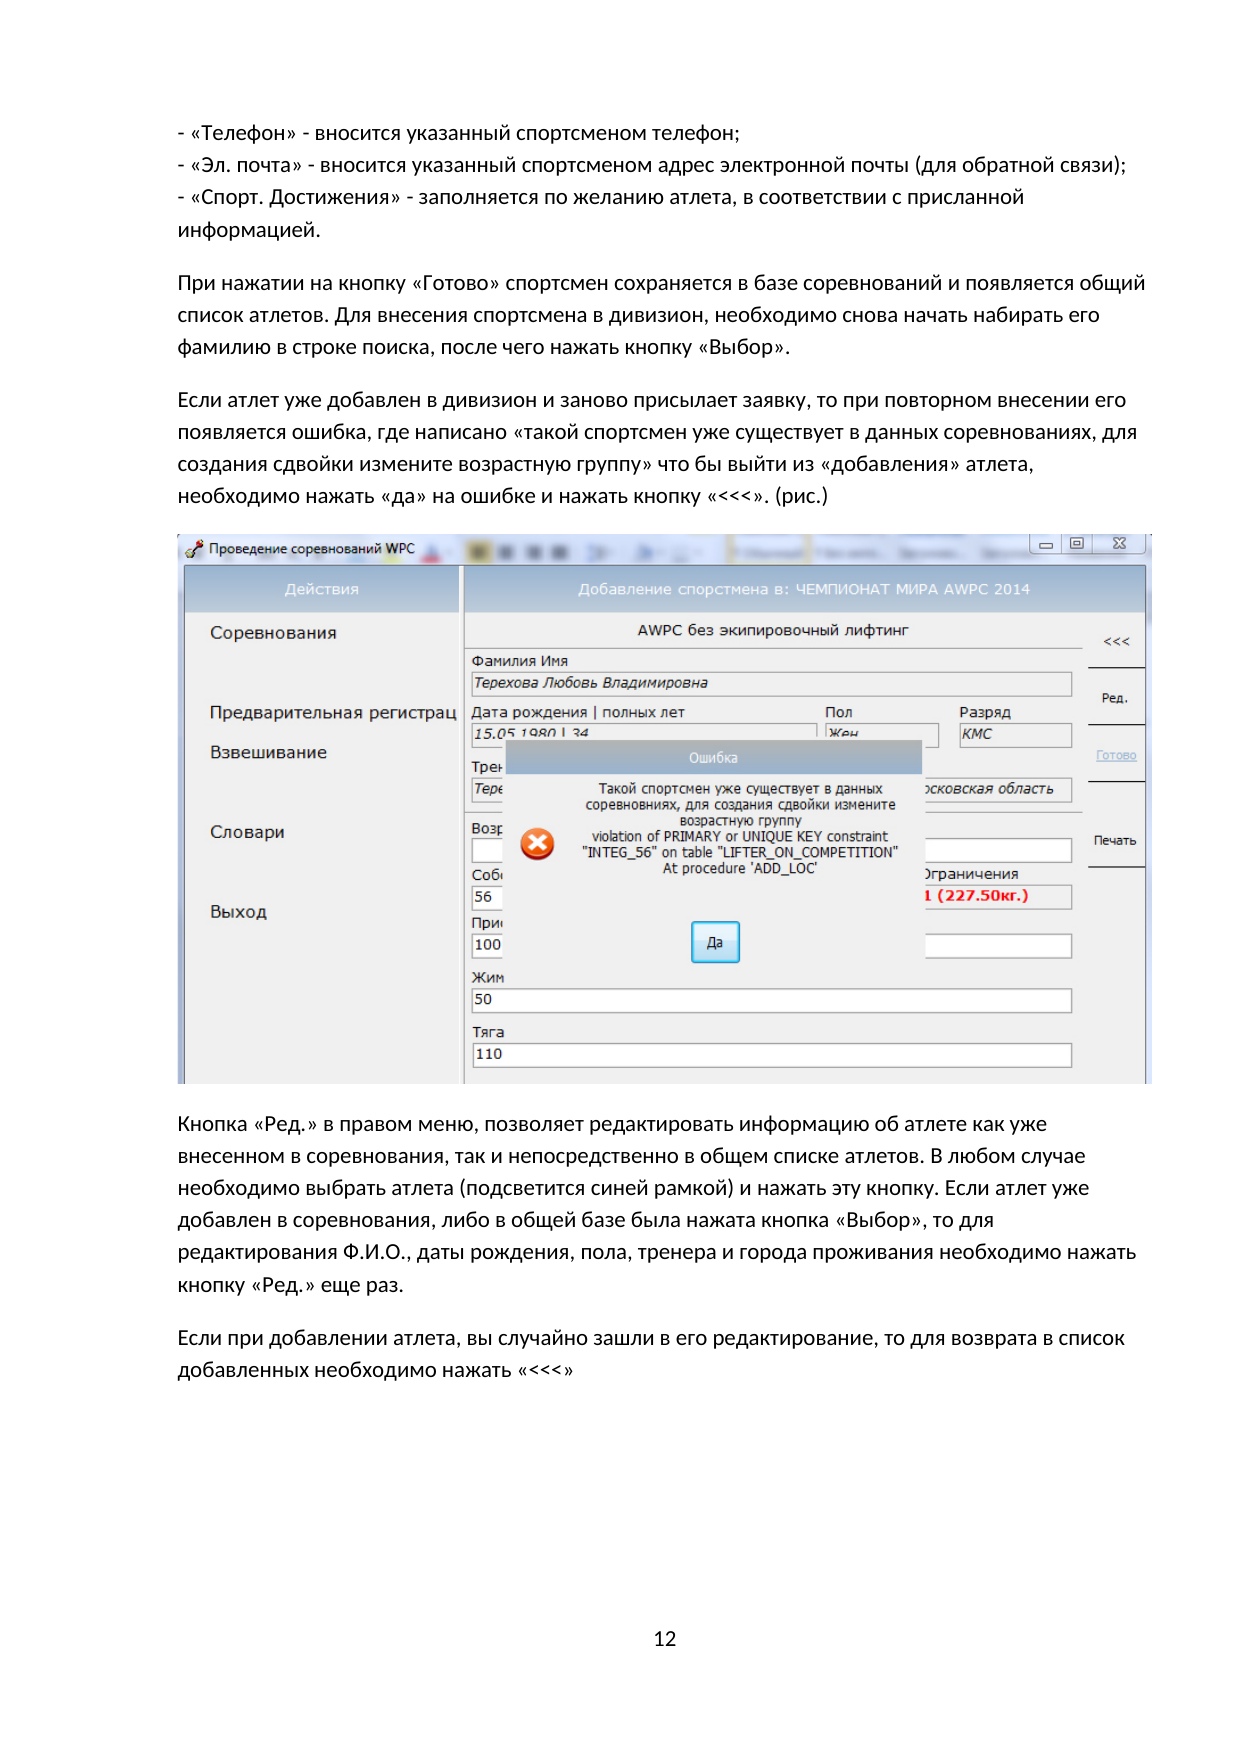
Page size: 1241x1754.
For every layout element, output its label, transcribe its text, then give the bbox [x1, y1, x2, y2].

text Кнопка «Ред.» в правом меню, позволяет редактировать информацию об атлете как уже внесенном в соревнования, так и непосредственно в общем списке атлетов. В любом случае необходимо выбрать атлета (подсветится синей рамкой) и нажать эту кнопку. Если атлет уже добавлен в соревнования, либо в общей базе была нажата кнопка «Выбор», то для редактирования Ф.И.О., даты рождения, пола, тренера и города проживания необходимо нажать кнопку «Ред.» еще раз. [177, 1109, 1152, 1298]
text При нажатии на кнопку «Готово» спортсмен сохраняется в базе соревнований и появляется общий список атлетов. Для внесения спортсмена в дивизион, необходимо снова начать набирать его фамилию в строке поиска, после чего нажать кнопку «Выбор». [177, 268, 1152, 360]
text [177, 118, 1152, 243]
picture [177, 534, 1152, 1084]
text Если атлет уже добавлен в дивизион и заново присылает заявку, то при повторном внесении его появляется ошибка, где написано «такой спортсмен уже существует в данных соревнованиях, для создания сдвойки измените возрастную группу» что бы выйти из «добавления» атлета, необходимо нажать «да» на ошибке и нажать кнопку «<<<». (рис.) [177, 385, 1152, 510]
text Если при добавлении атлета, вы случайно зашли в его редактирование, то для возврата в список добавленных необходимо нажать «<<<» [177, 1323, 1152, 1383]
